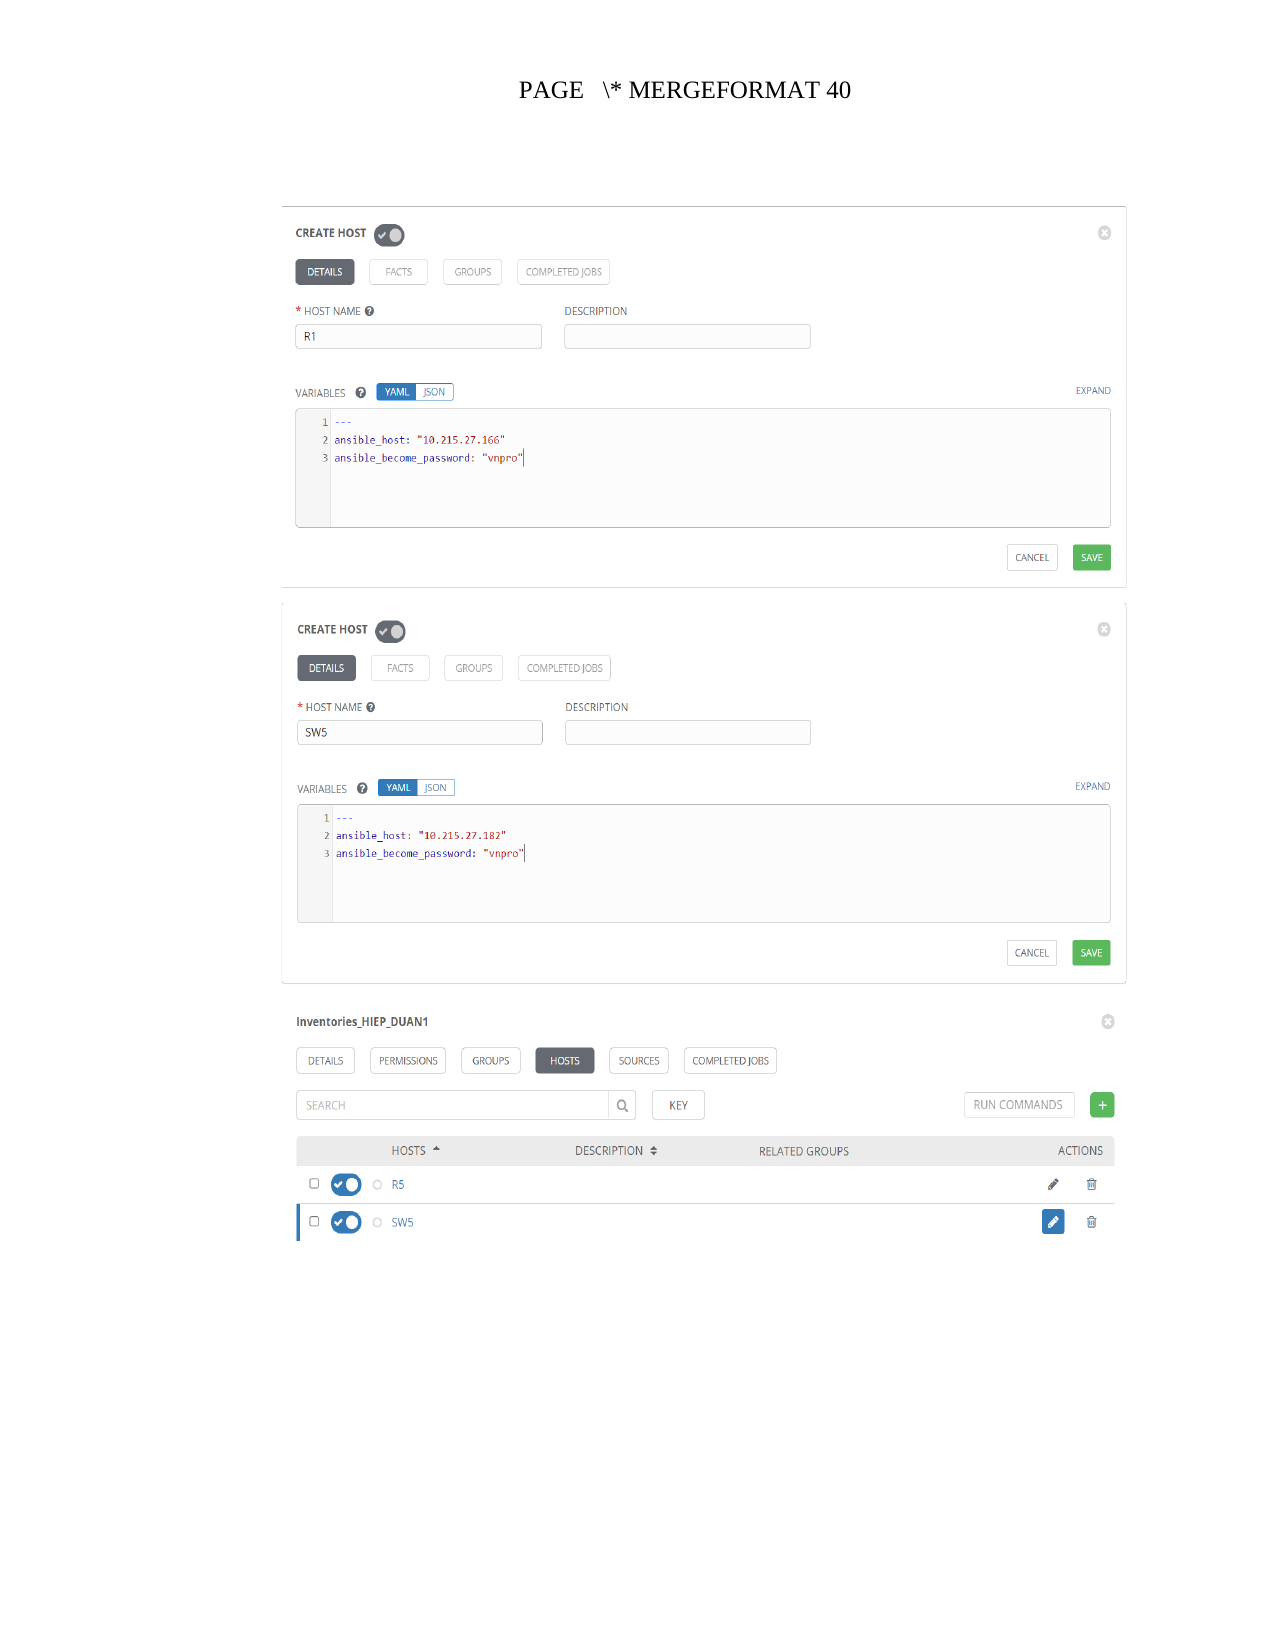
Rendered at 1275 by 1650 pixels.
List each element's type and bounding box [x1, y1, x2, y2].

picture [281, 999, 1130, 1253]
picture [281, 206, 1127, 588]
picture [281, 603, 1127, 985]
